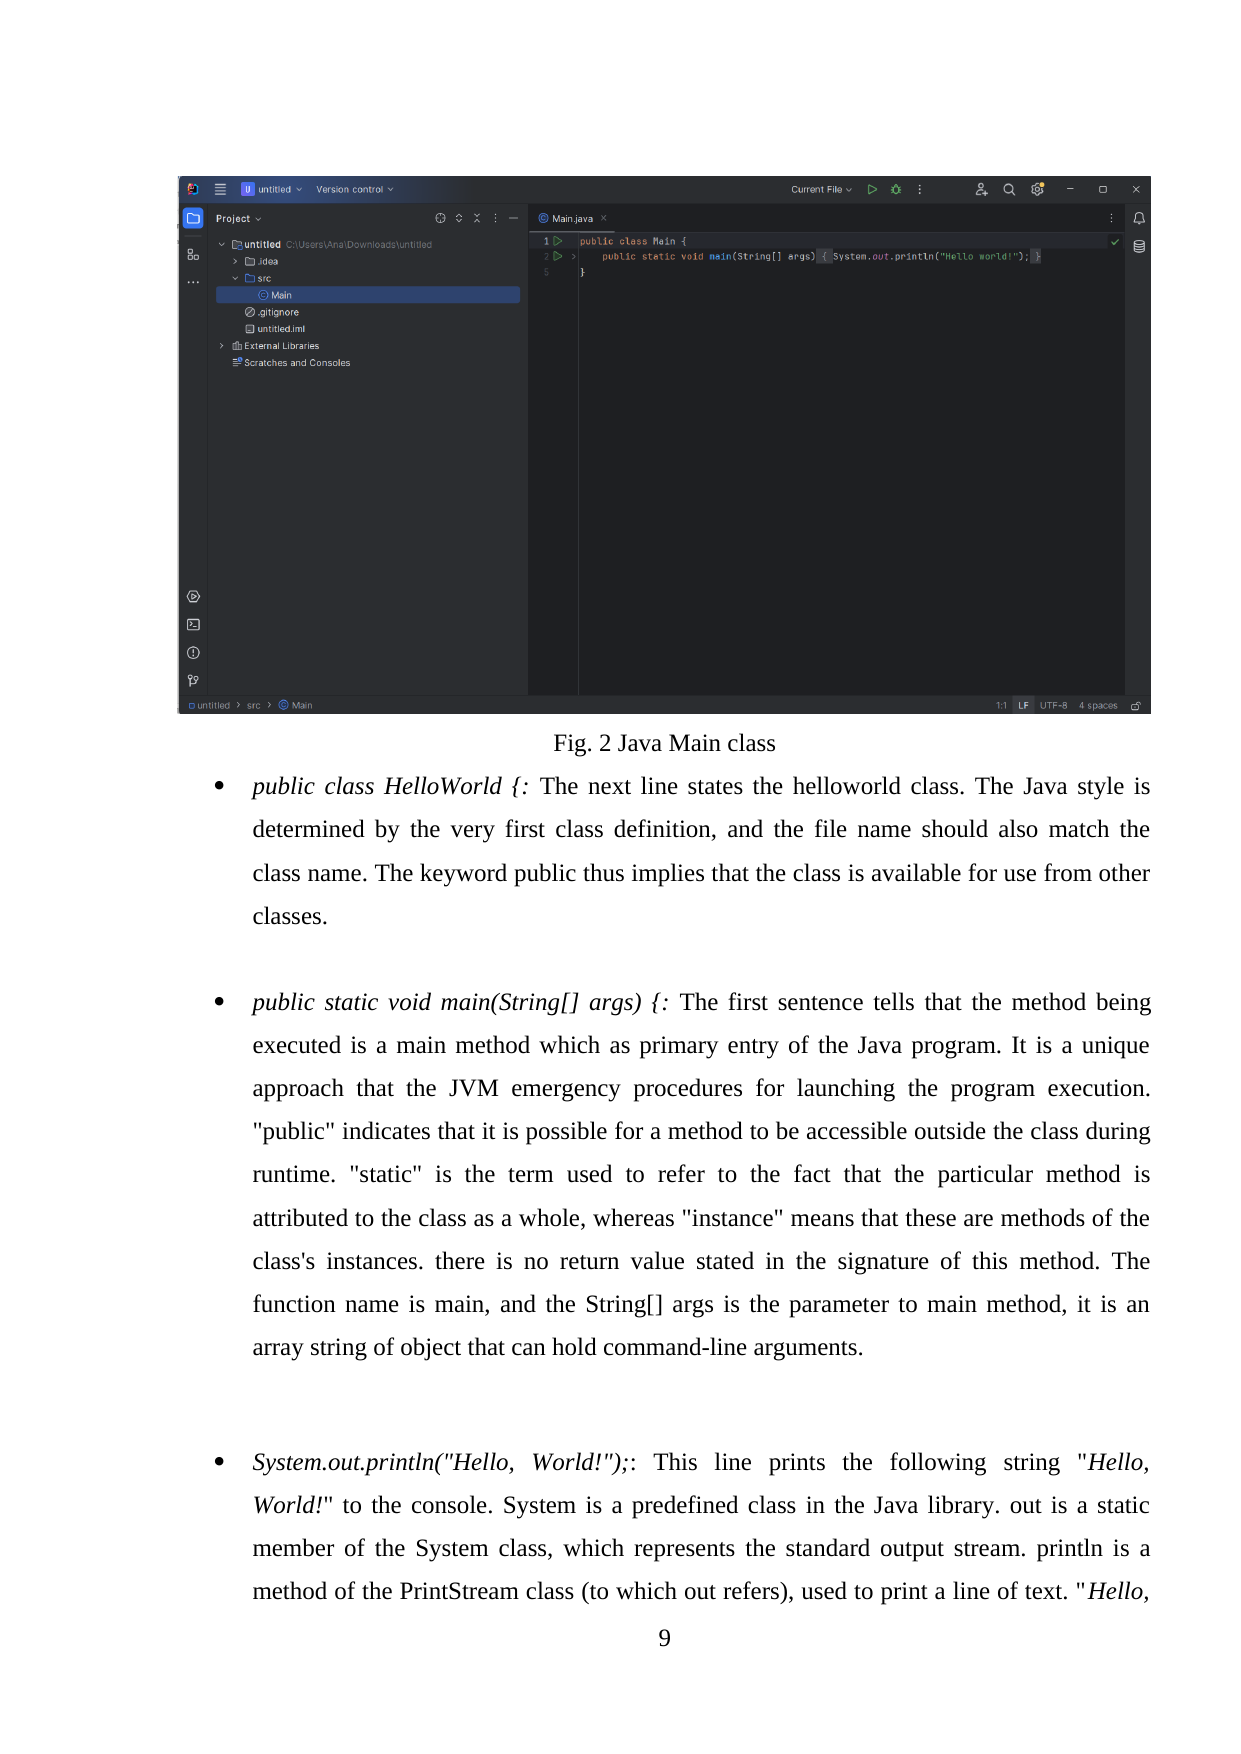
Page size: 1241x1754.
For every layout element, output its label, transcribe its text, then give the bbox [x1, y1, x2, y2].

picture [177, 176, 1151, 714]
list public static void main(String[] args) {: The first sentence tells that the method being executed is a main method which as primary entry of the Java program. It is a unique approach that the JVM emergency procedures for launching the program execution. "public" indicates that it is possible for a method to be accessible outside the class during runtime. "static" is the term used to refer to the fact that the particular method is attributed to the class as a whole, whereas "instance" means that these are methods of the class's instances. there is no return value stated in the signature of this method. The function name is main, and the String[] args is the parameter to main method, it is an array string of object that can hold command-line arguments. [215, 987, 1152, 1361]
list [215, 1447, 1152, 1605]
text Fig. 2 Java Main class [177, 728, 1152, 757]
list public class HelloWorld {: The next line states the helloworld class. The Java style is determined by the very first class definition, and the file name should also match the class name. The keyword public thus implies that the class is available for use from other classes. [215, 771, 1152, 929]
